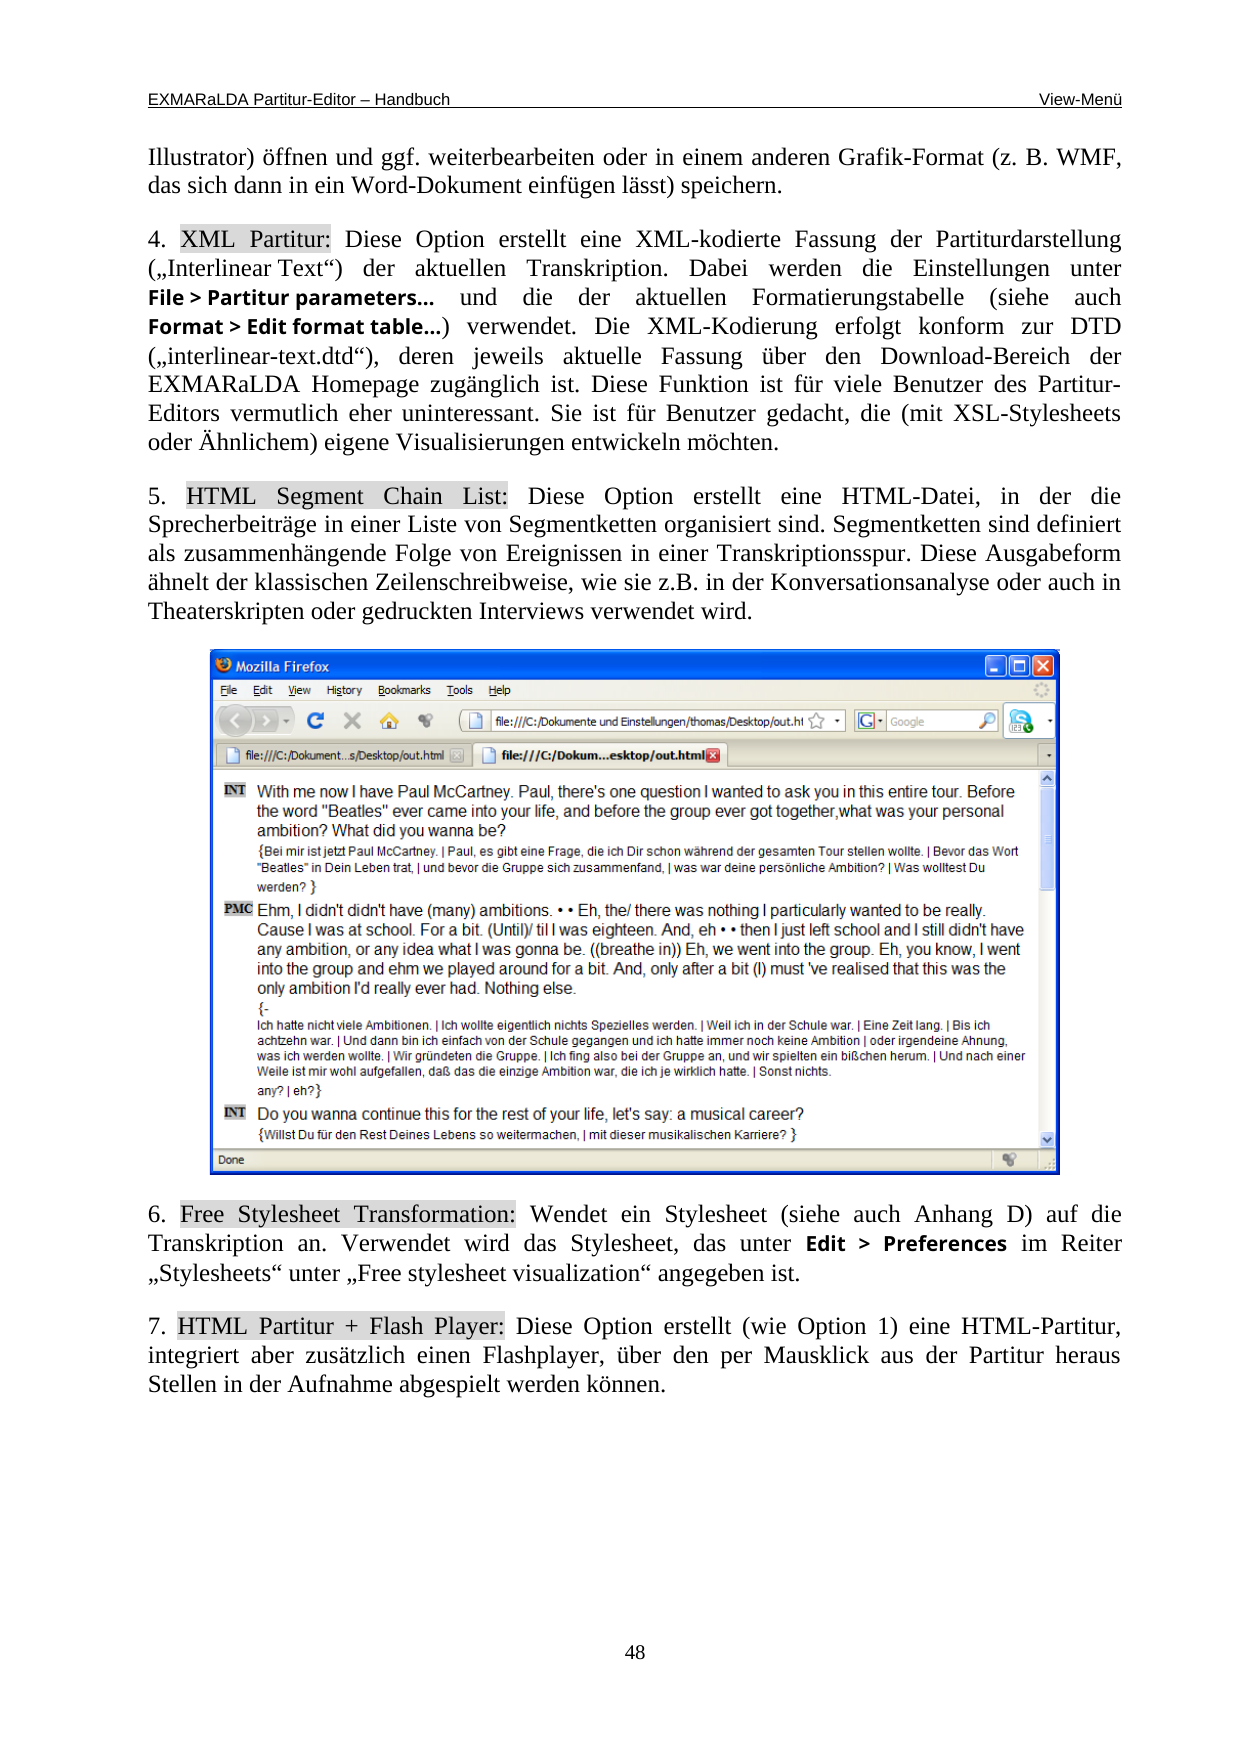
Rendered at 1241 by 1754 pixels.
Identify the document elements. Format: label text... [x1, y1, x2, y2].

text 4. XML Partitur: Diese Option erstellt eine XML-kodierte Fassung der Partiturdarstellung („Interlinear Text“) der aktuellen Transkription. Dabei werden die Einstellungen unter File > Partitur parameters… und die der aktuellen Formatierungstabelle (siehe auch Format > Edit format table…) verwendet. Die XML-Kodierung erfolgt konform zur DTD („interlinear-text.dtd“), deren jeweils aktuelle Fassung über den Download-Bereich der EXMARaLDA Homepage zugänglich ist. Diese Funktion ist für viele Benutzer des Partitur-Editors vermutlich eher uninteressant. Sie ist für Benutzer gedacht, die (mit XSL-Stylesheets oder Ähnlichem) eigene Visualisierungen entwickeln möchten. [148, 224, 1122, 456]
text 7. HTML Partitur + Flash Player: Diese Option erstellt (wie Option 1) eine HTML-Partitur, integriert aber zusätzlich einen Flashplayer, über den per Mausklick aus der Partitur heraus Stellen in der Aufnahme abgespielt werden können. [148, 1311, 1122, 1398]
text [148, 142, 1122, 199]
text 6. Free Stylesheet Transformation: Wendet ein Stylesheet (siehe auch Anhang D) auf die Transkription an. Verwendet wird das Stylesheet, das unter Edit > Preferences im Reiter „Stylesheets“ unter „Free stylesheet visualization“ angegeben ist. [148, 1199, 1122, 1286]
picture [209, 649, 1060, 1175]
text 5. HTML Segment Chain List: Diese Option erstellt eine HTML-Datei, in der die Sprecherbeiträge in einer Liste von Segmentketten organisiert sind. Segmentketten sind definiert als zusammenhängende Folge von Ereignissen in einer Transkriptionsspur. Diese Ausgabeform ähnelt der klassischen Zeilenschreibweise, wie sie z.B. in der Konversationsanalyse oder auch in Theaterskripten oder gedruckten Interviews verwendet wird. [148, 481, 1122, 624]
